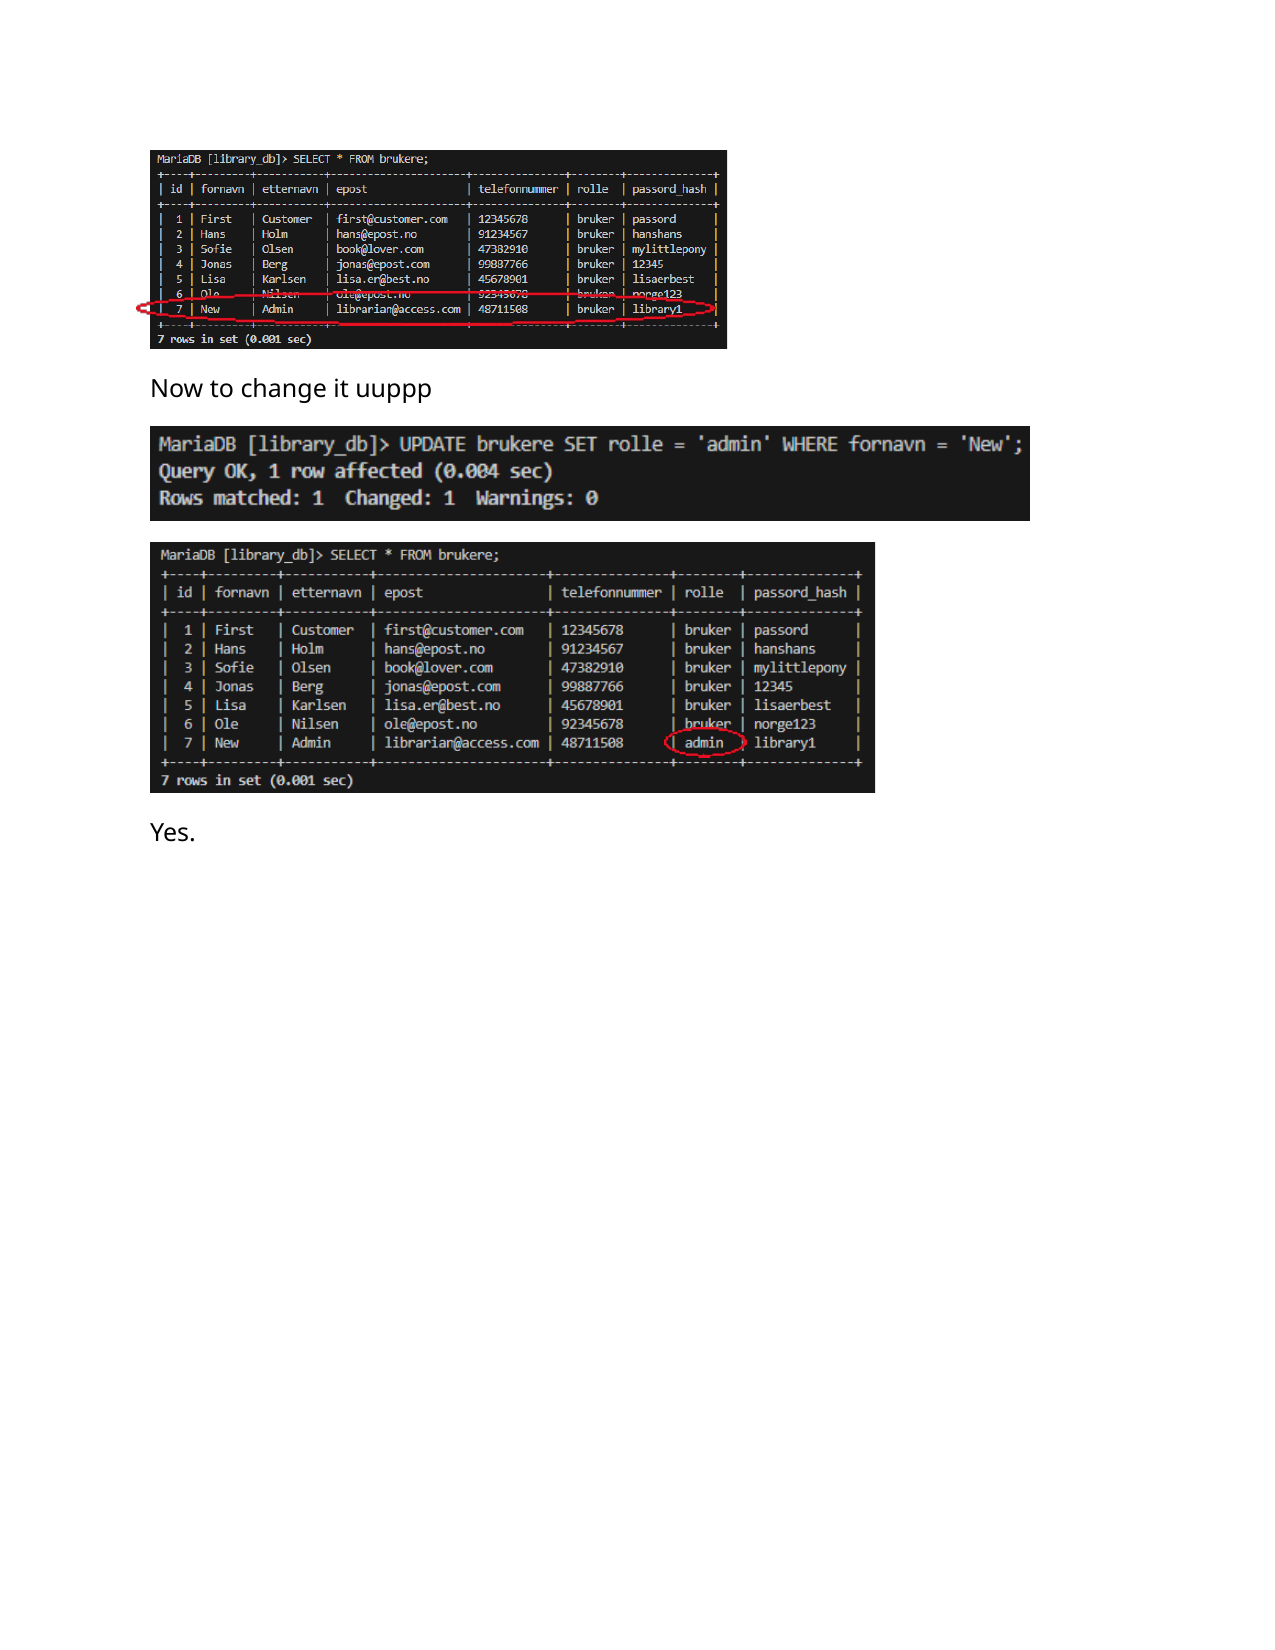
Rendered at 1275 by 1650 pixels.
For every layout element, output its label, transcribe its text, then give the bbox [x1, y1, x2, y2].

text Yes. [150, 814, 1125, 848]
picture [150, 542, 876, 793]
text Now to change it uuppp [150, 371, 1125, 405]
picture [136, 150, 728, 349]
picture [150, 426, 1030, 521]
